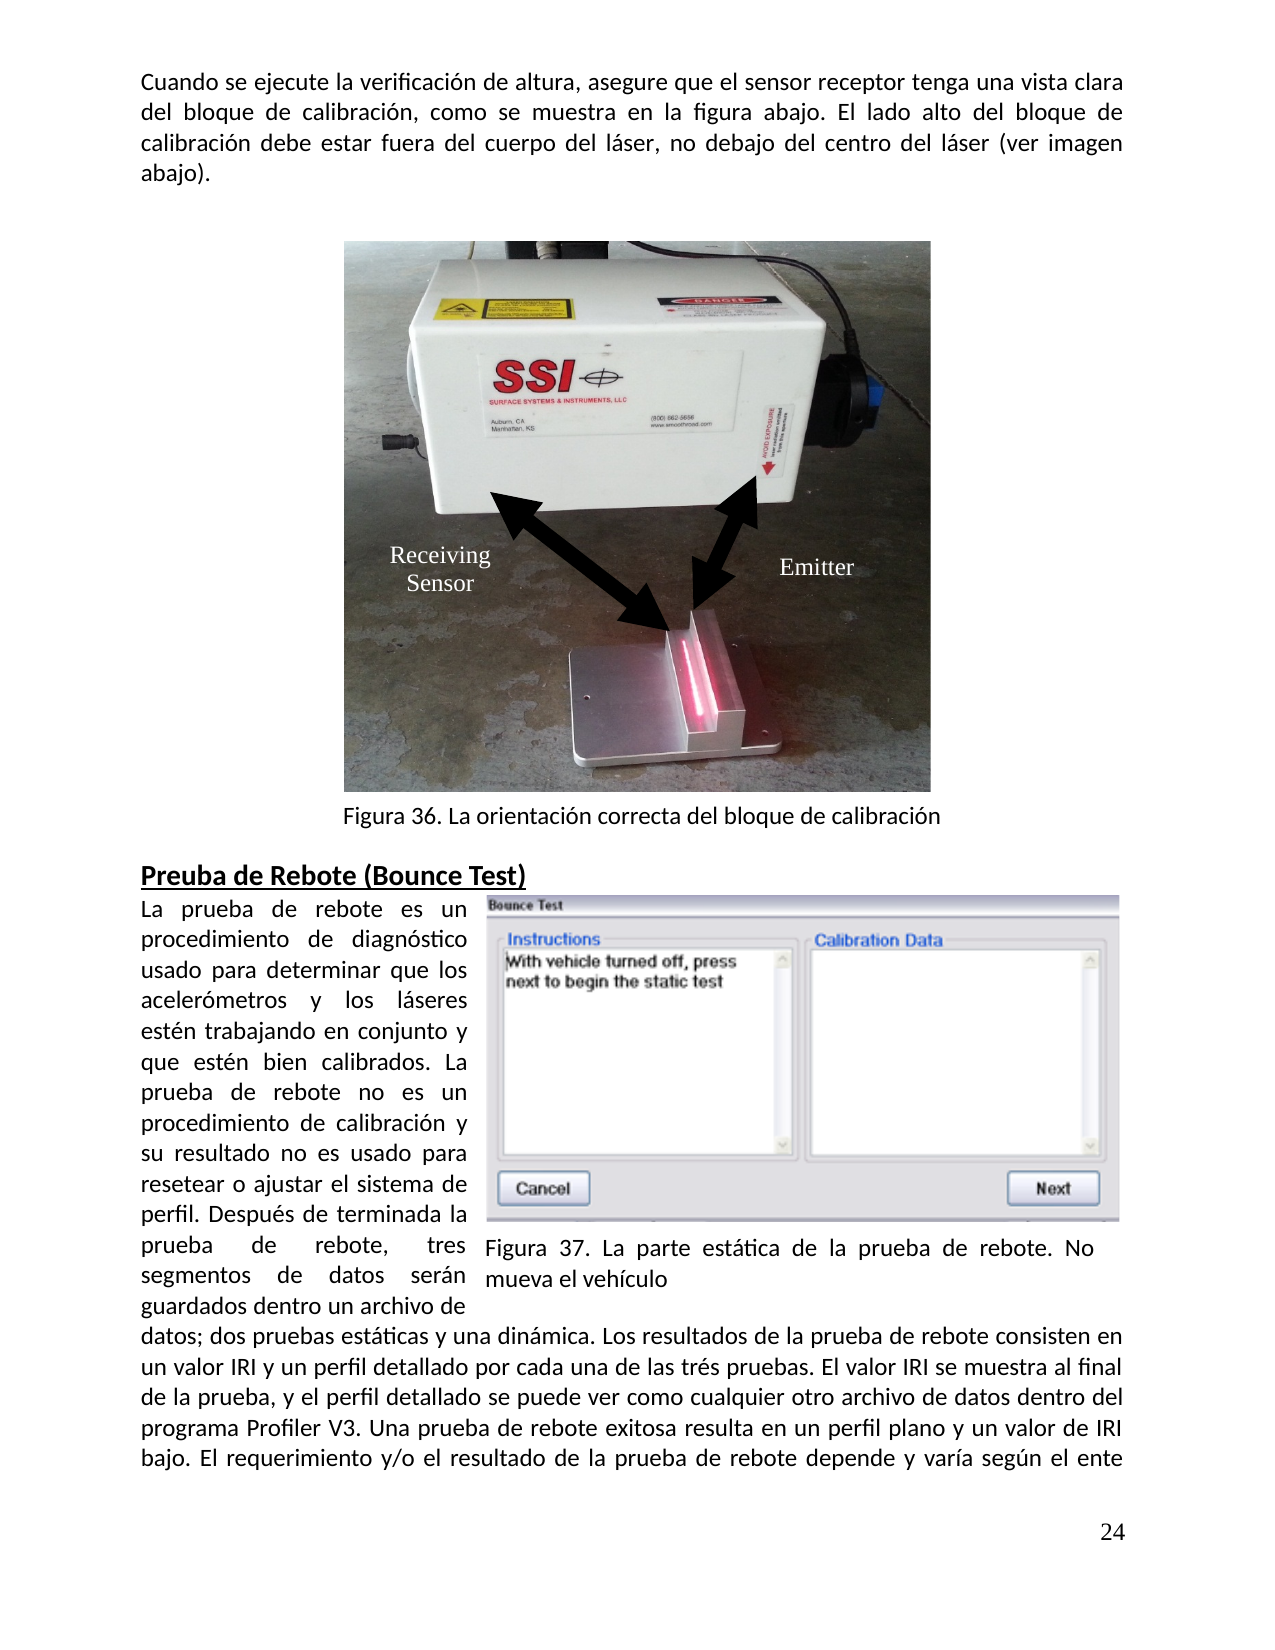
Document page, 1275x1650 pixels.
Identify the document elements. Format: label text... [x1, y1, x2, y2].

subtitle Preuba de Rebote (Bounce Test) [141, 705, 1125, 740]
picture [343, 88, 936, 577]
picture [485, 743, 1119, 1067]
